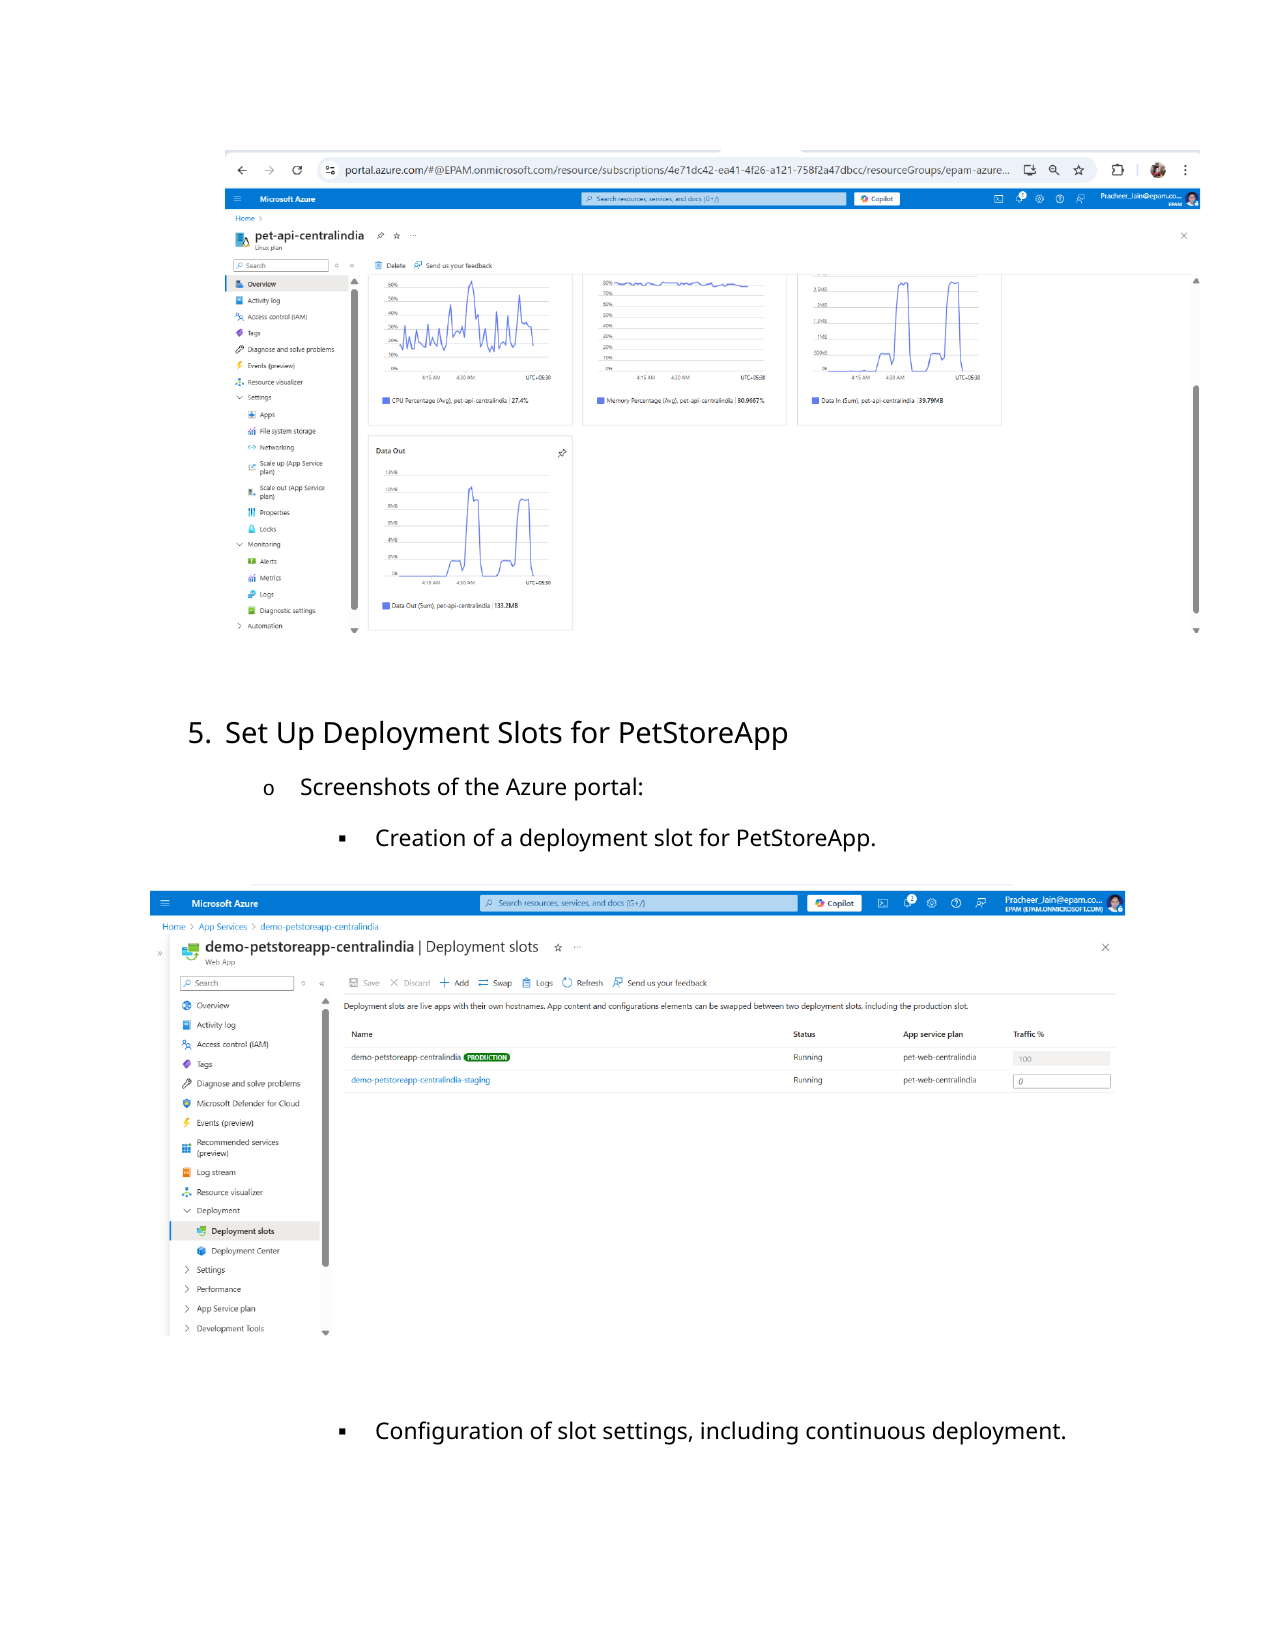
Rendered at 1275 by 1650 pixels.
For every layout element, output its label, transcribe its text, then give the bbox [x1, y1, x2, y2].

list Set Up Deployment Slots for PetStoreApp [187, 712, 1125, 752]
picture [225, 150, 1200, 633]
list Configuration of slot settings, including continuous deployment. [337, 1415, 1125, 1446]
list Screenshots of the Azure portal: [262, 771, 1125, 803]
picture [150, 884, 1125, 1336]
list Creation of a deployment slot for PetStoreApp. [337, 822, 1125, 853]
